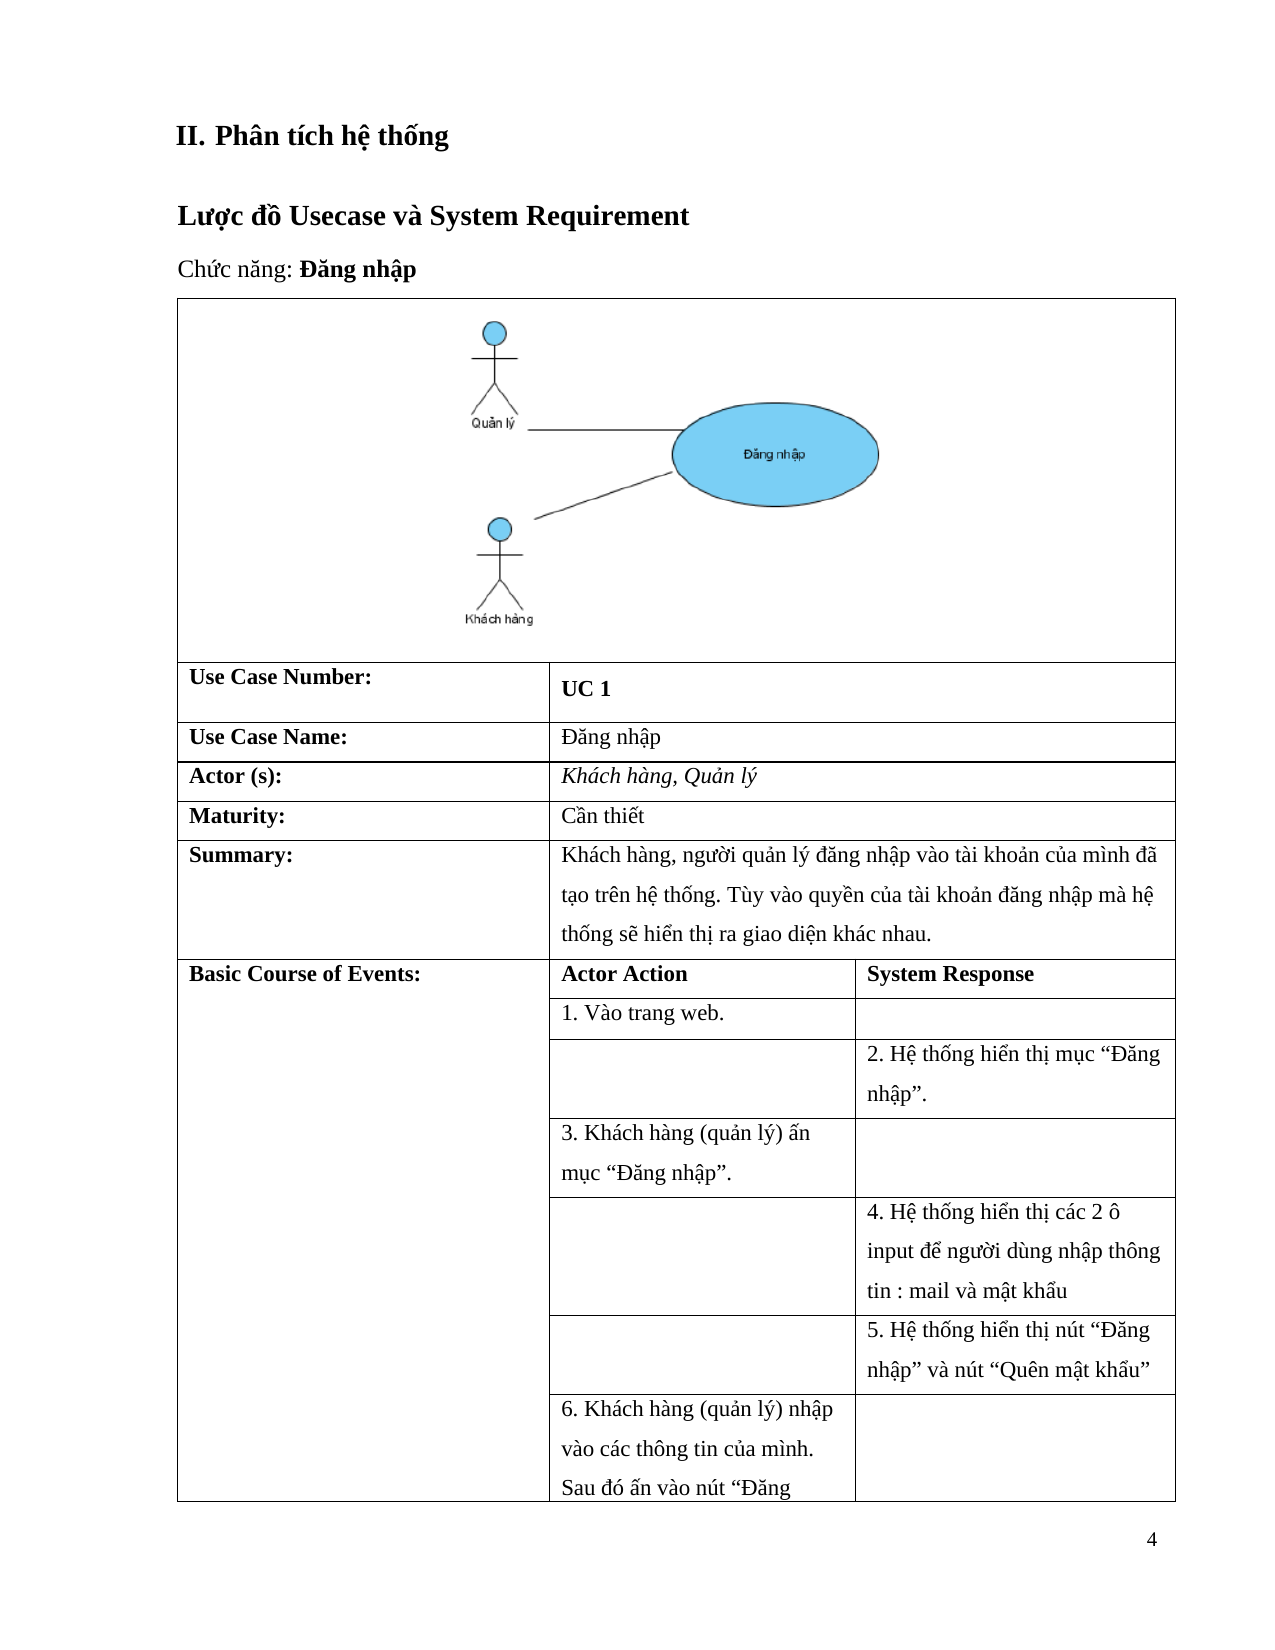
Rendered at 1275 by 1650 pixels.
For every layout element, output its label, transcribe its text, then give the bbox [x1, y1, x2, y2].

table_cell 4. Hệ thống hiển thị các 2 ô input để người dùng nhập thông tin : mail và mật khẩu [856, 1198, 1175, 1315]
table_cell Use Case Name: [178, 723, 549, 761]
table_cell [856, 999, 1175, 1039]
table_cell 3. Khách hàng (quản lý) ấn mục “Đăng nhập”. [550, 1119, 855, 1197]
table_cell Khách hàng, Quản lý [550, 763, 1175, 801]
picture [408, 311, 945, 642]
table_cell Maturity: [178, 802, 549, 840]
table_cell 5. Hệ thống hiển thị nút “Đăng nhập” và nút “Quên mật khẩu” [856, 1316, 1175, 1394]
table_cell Basic Course of Events: [178, 960, 549, 1501]
table_cell [550, 1040, 855, 1118]
table_cell 2. Hệ thống hiển thị mục “Đăng nhập”. [856, 1040, 1175, 1118]
table_cell Actor Action [550, 960, 855, 998]
table_cell [856, 1119, 1175, 1197]
table_cell System Response [856, 960, 1175, 998]
table_cell [550, 1316, 855, 1394]
table_cell 1. Vào trang web. [550, 999, 855, 1039]
table_cell Summary: [178, 841, 549, 958]
table_cell [856, 1395, 1175, 1501]
subtitle Lược đồ Usecase và System Requirement [177, 198, 1157, 231]
list Phân tích hệ thống [205, 118, 1157, 152]
table_cell Đăng nhập [550, 723, 1175, 761]
table_cell [550, 1198, 855, 1315]
table_cell UC 1 [550, 663, 1175, 722]
text Chức năng: Đăng nhập [177, 254, 1157, 283]
table_cell Khách hàng, người quản lý đăng nhập vào tài khoản của mình đã tạo trên hệ thống. Tùy vào quyền của tài khoản đăng nhập mà hệ thống sẽ hiển thị ra giao diện khác nhau. [550, 841, 1175, 958]
table_cell Use Case Number: [178, 663, 549, 722]
table_header [178, 299, 1175, 662]
table_cell Actor (s): [178, 763, 549, 801]
table_cell Cần thiết [550, 802, 1175, 840]
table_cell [550, 1395, 855, 1501]
